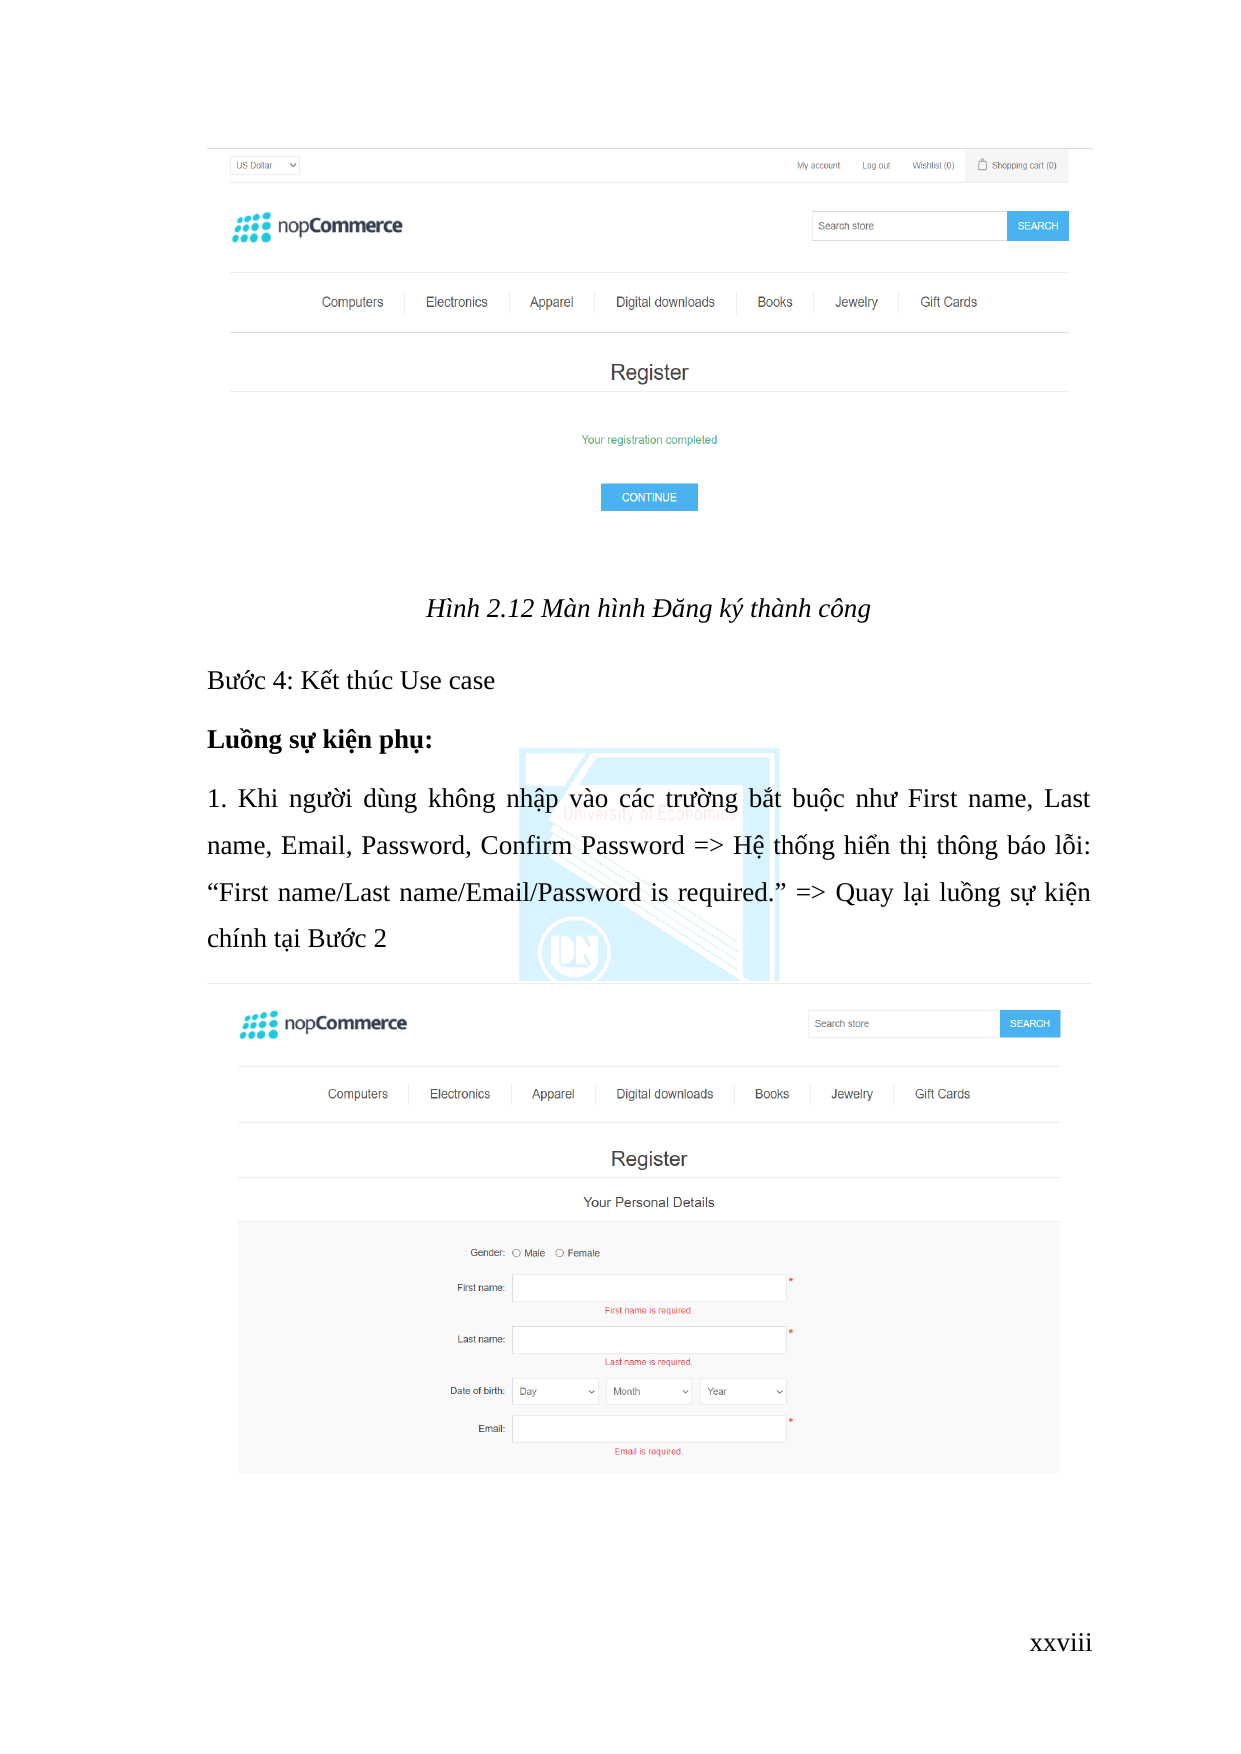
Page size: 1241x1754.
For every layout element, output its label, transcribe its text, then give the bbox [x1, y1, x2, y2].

list Luồng sự kiện phụ: [207, 723, 1092, 754]
picture [206, 981, 1093, 1473]
list Bước 4: Kết thúc Use case [207, 664, 1092, 695]
picture [206, 147, 1093, 552]
list 1. Khi người dùng không nhập vào các trường bắt buộc như First name, Last name, Email, Password, Confirm Password => Hệ thống hiển thị thông báo lỗi: “First name/Last name/Email/Password is required.” => Quay lại luồng sự kiện chính tại Bước 2 [207, 782, 1092, 953]
